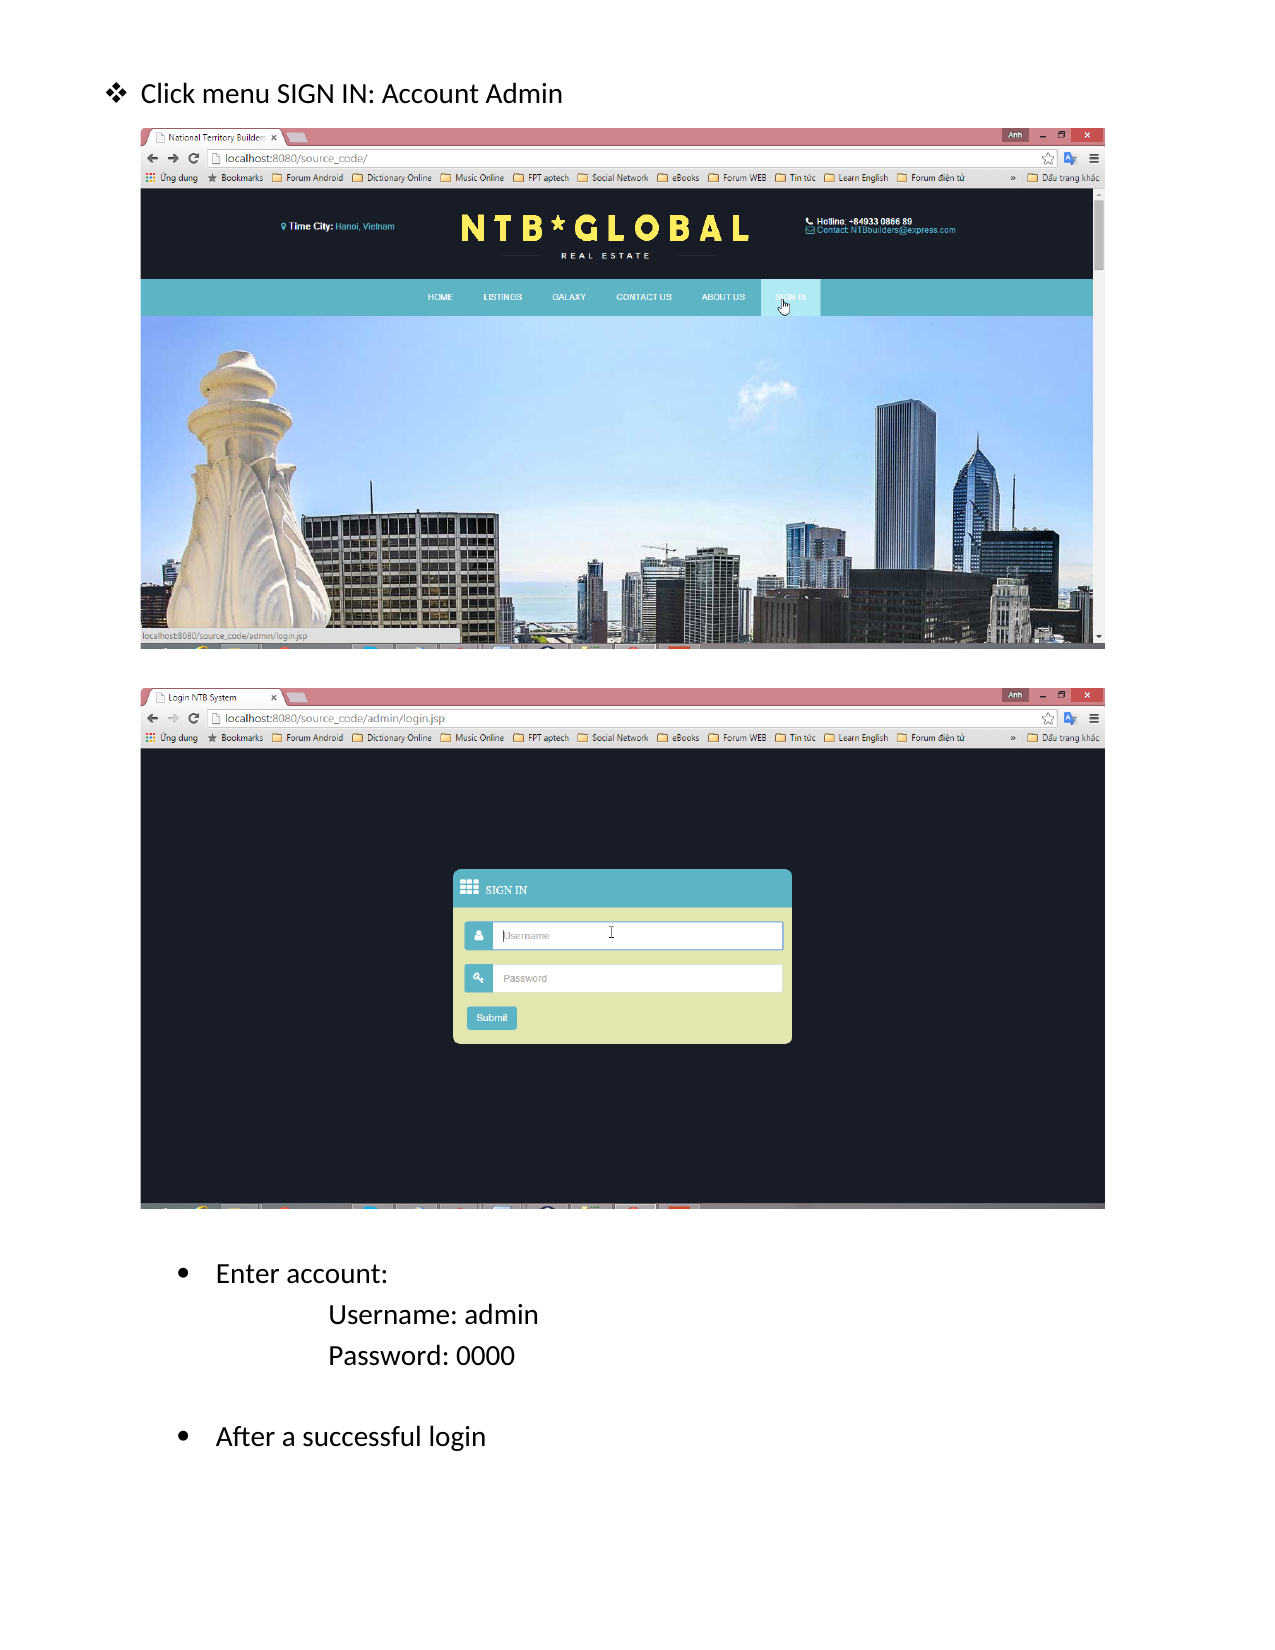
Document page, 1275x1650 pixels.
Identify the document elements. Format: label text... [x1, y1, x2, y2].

list Click menu SIGN IN: Account Admin [103, 75, 1172, 111]
list Enter account: [178, 1255, 1172, 1290]
picture [140, 688, 1116, 1214]
picture [140, 128, 1116, 654]
list Password: 0000 [328, 1337, 1172, 1372]
list After a successful login [178, 1418, 1172, 1454]
list Username: admin [328, 1296, 1172, 1331]
